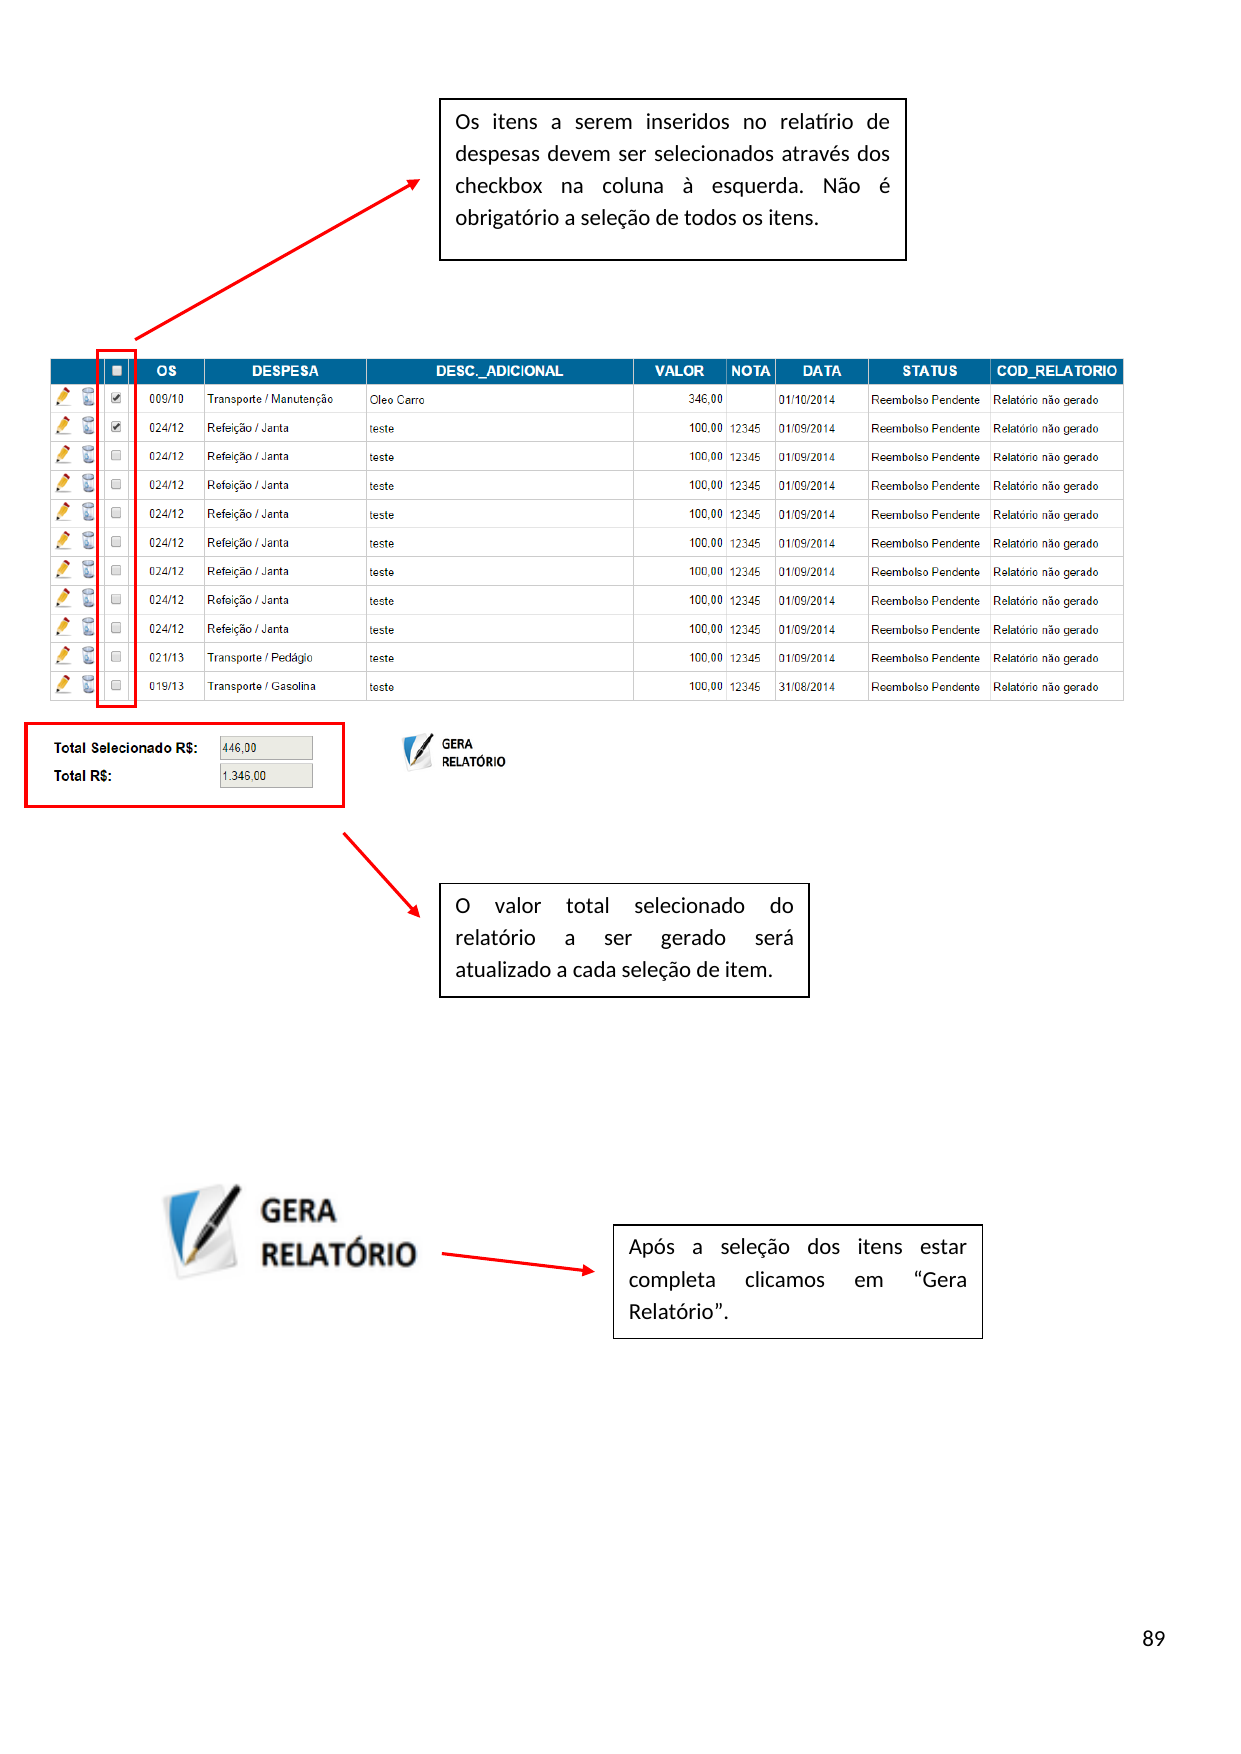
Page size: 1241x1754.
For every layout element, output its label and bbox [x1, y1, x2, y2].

picture [99, 352, 134, 358]
picture [733, 366, 739, 374]
picture [41, 352, 1129, 790]
picture [75, 1138, 490, 1372]
picture [742, 366, 751, 375]
picture [1083, 366, 1089, 375]
picture [113, 366, 121, 375]
picture [169, 366, 175, 375]
picture [283, 366, 292, 375]
picture [522, 366, 540, 375]
picture [552, 366, 558, 375]
picture [301, 366, 311, 375]
picture [503, 366, 519, 375]
picture [99, 385, 134, 705]
picture [809, 366, 816, 375]
picture [41, 725, 342, 790]
picture [457, 366, 473, 375]
picture [684, 366, 702, 375]
picture [1037, 366, 1043, 375]
picture [1094, 366, 1109, 375]
picture [939, 366, 946, 375]
picture [493, 366, 499, 375]
